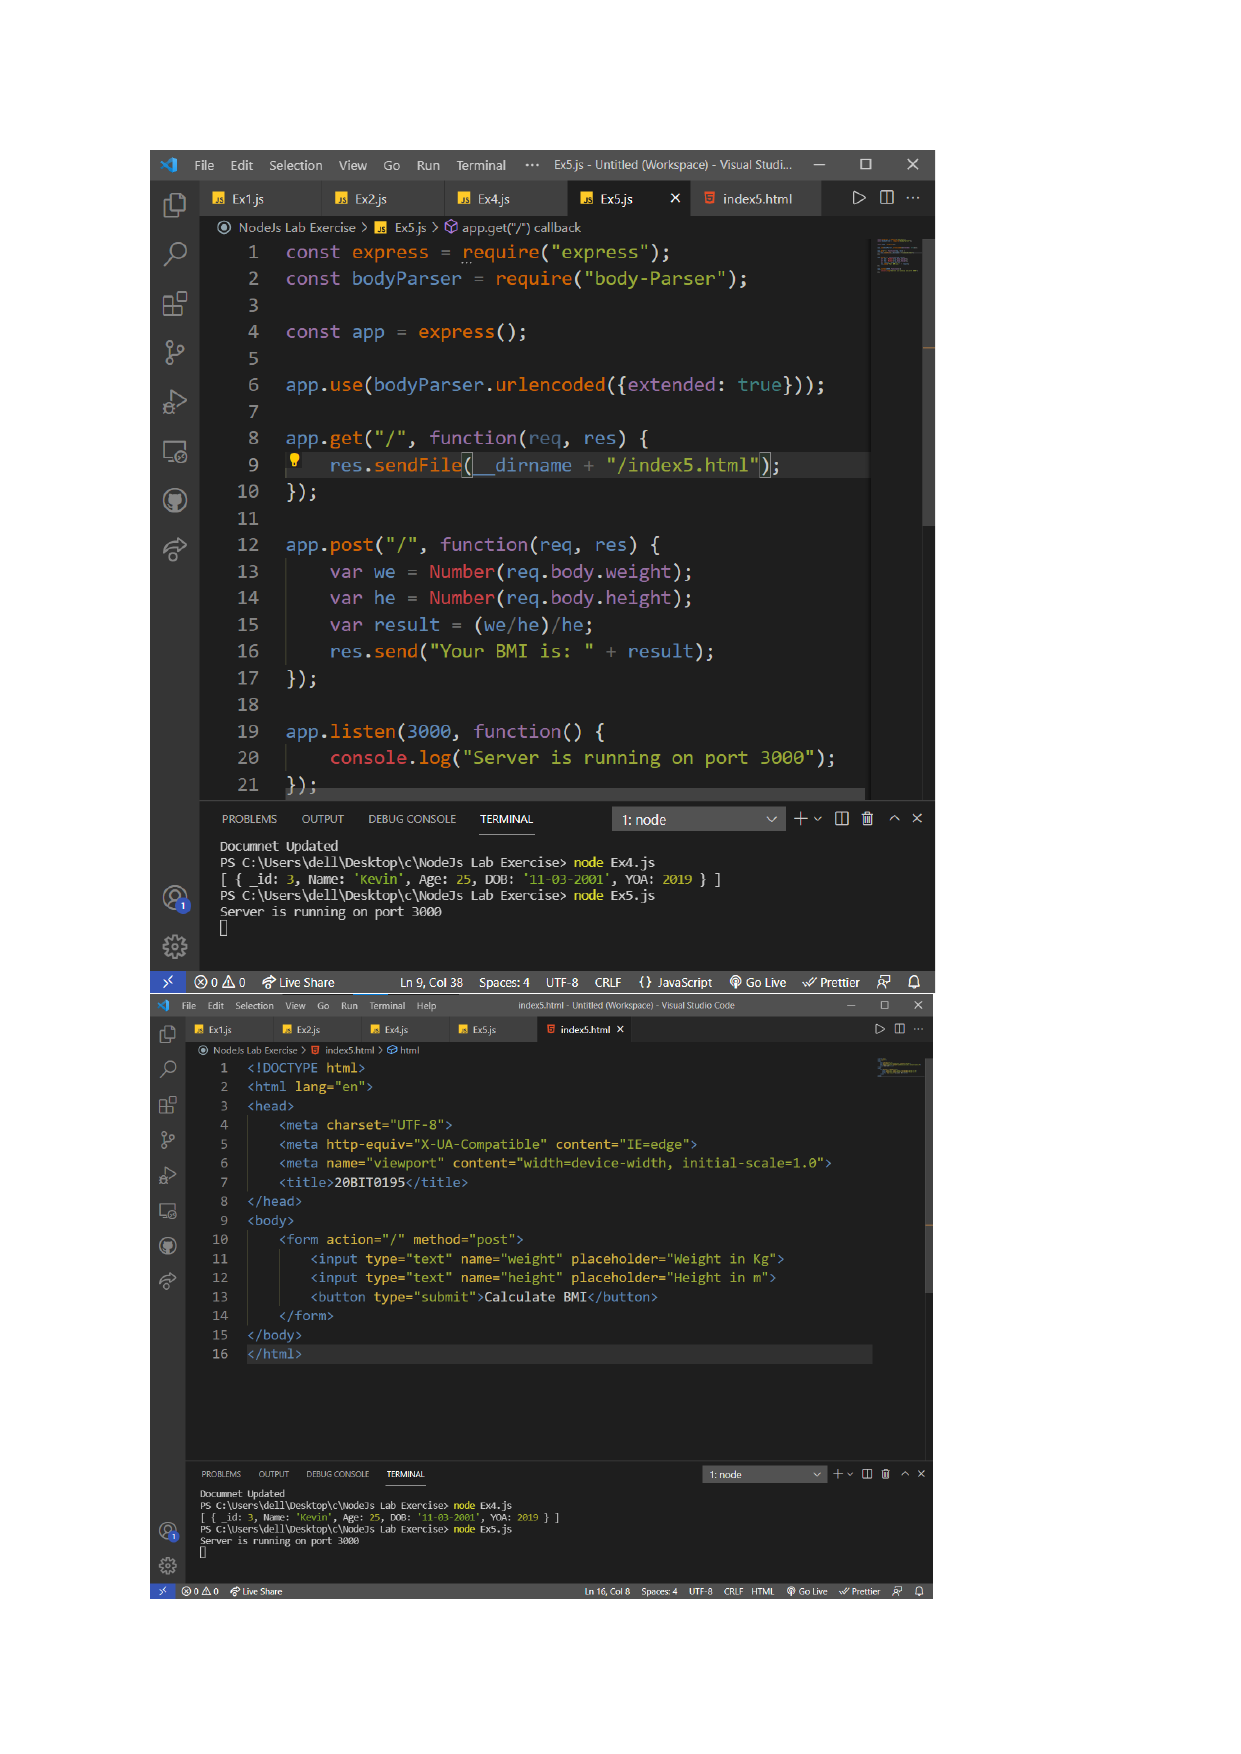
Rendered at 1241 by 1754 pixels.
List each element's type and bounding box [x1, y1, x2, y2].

picture [150, 994, 933, 1599]
picture [150, 150, 936, 993]
